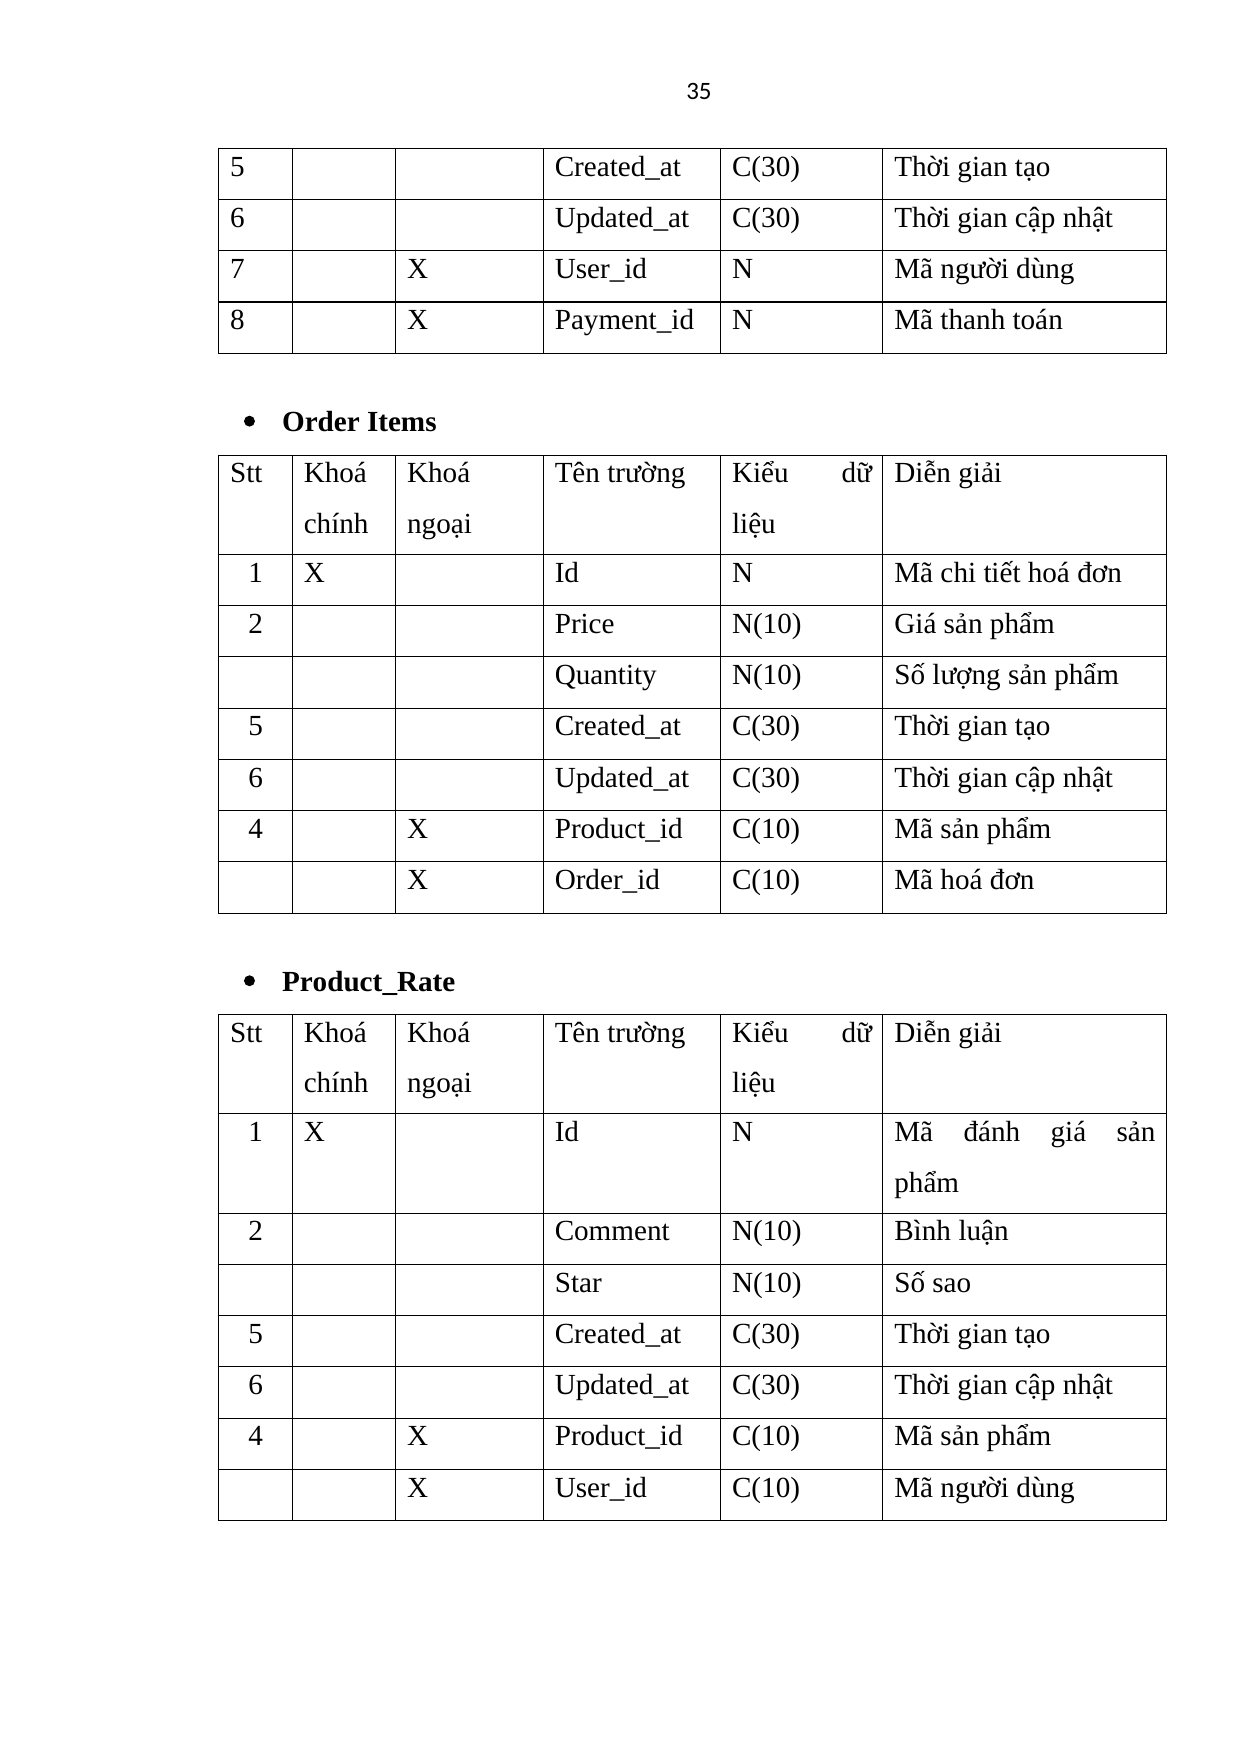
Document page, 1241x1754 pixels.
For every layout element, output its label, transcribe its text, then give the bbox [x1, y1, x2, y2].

table_cell Updated_at [544, 200, 720, 250]
table_header Diễn giải [883, 1015, 1166, 1113]
table_cell 7 [219, 251, 292, 301]
table_cell [293, 1316, 395, 1366]
table_cell [396, 1316, 543, 1366]
table_cell [396, 149, 543, 199]
table_cell Số sao [883, 1265, 1166, 1315]
table_cell Thời gian tạo [883, 149, 1166, 199]
table_cell [293, 1419, 395, 1469]
table_cell 5 [219, 709, 292, 759]
table_header Kiểu dữ liệu [721, 456, 882, 554]
table_cell [293, 811, 395, 861]
table_cell [293, 1214, 395, 1264]
table_cell C(30) [721, 200, 882, 250]
table_cell [293, 1470, 395, 1520]
table_cell C(30) [721, 1367, 882, 1417]
table_cell Created_at [544, 149, 720, 199]
table_cell User_id [544, 1470, 720, 1520]
table_cell Star [544, 1265, 720, 1315]
table_cell C(10) [721, 1470, 882, 1520]
table_cell N(10) [721, 1214, 882, 1264]
table_cell Payment_id [544, 303, 720, 353]
table_cell Created_at [544, 709, 720, 759]
table_cell C(30) [721, 1316, 882, 1366]
table_cell [219, 1470, 292, 1520]
table_cell [293, 149, 395, 199]
table_cell 1 [219, 555, 292, 605]
table_header Khoá chính [293, 456, 395, 554]
table_cell Mã người dùng [883, 1470, 1166, 1520]
table_cell [396, 760, 543, 810]
table_cell N(10) [721, 657, 882, 707]
table_cell N [721, 251, 882, 301]
table_cell [396, 709, 543, 759]
table_cell Bình luận [883, 1214, 1166, 1264]
table_cell N [721, 555, 882, 605]
table_cell Giá sản phẩm [883, 606, 1166, 656]
table_cell 1 [219, 1114, 292, 1212]
table_cell [293, 1367, 395, 1417]
table_cell [396, 1265, 543, 1315]
table_cell 6 [219, 200, 292, 250]
table_cell [219, 657, 292, 707]
table_cell [396, 1367, 543, 1417]
table_cell 6 [219, 760, 292, 810]
table_cell [293, 709, 395, 759]
table_cell [396, 200, 543, 250]
table_cell [219, 862, 292, 912]
table_cell [396, 1214, 543, 1264]
table_cell Mã hoá đơn [883, 862, 1166, 912]
table_cell 4 [219, 1419, 292, 1469]
table_cell Thời gian tạo [883, 709, 1166, 759]
table_cell Số lượng sản phẩm [883, 657, 1166, 707]
table_cell [293, 303, 395, 353]
table_cell C(10) [721, 862, 882, 912]
table_cell C(30) [721, 760, 882, 810]
table_cell [293, 1265, 395, 1315]
table_cell C(10) [721, 811, 882, 861]
table_cell Updated_at [544, 760, 720, 810]
table_cell Thời gian cập nhật [883, 760, 1166, 810]
table_cell 2 [219, 606, 292, 656]
table_header Stt [219, 1015, 292, 1113]
table_cell N [721, 1114, 882, 1212]
table_cell [396, 657, 543, 707]
table_cell Thời gian cập nhật [883, 200, 1166, 250]
table_cell Quantity [544, 657, 720, 707]
table_cell [219, 1265, 292, 1315]
table_cell Mã người dùng [883, 251, 1166, 301]
table_cell Mã sản phẩm [883, 811, 1166, 861]
table_cell Id [544, 1114, 720, 1212]
table_cell [293, 862, 395, 912]
table_cell 6 [219, 1367, 292, 1417]
table_cell X [293, 1114, 395, 1212]
table_cell 2 [219, 1214, 292, 1264]
table_cell 5 [219, 1316, 292, 1366]
table_header Diễn giải [883, 456, 1166, 554]
list Product_Rate [244, 964, 1152, 997]
table_cell X [396, 303, 543, 353]
table_cell Mã đánh giá sản phẩm [883, 1114, 1166, 1212]
table_cell Updated_at [544, 1367, 720, 1417]
table_cell [293, 200, 395, 250]
table_cell Thời gian tạo [883, 1316, 1166, 1366]
table_cell Id [544, 555, 720, 605]
table_cell X [396, 811, 543, 861]
table_cell 4 [219, 811, 292, 861]
table_header Tên trường [544, 1015, 720, 1113]
table_cell 8 [219, 303, 292, 353]
table_cell Thời gian cập nhật [883, 1367, 1166, 1417]
table_cell Order_id [544, 862, 720, 912]
table_header Khoá ngoại [396, 1015, 543, 1113]
table_cell N [721, 303, 882, 353]
table_cell [293, 657, 395, 707]
table_cell Mã thanh toán [883, 303, 1166, 353]
table_cell Created_at [544, 1316, 720, 1366]
table_cell C(30) [721, 709, 882, 759]
table_header Tên trường [544, 456, 720, 554]
table_cell Product_id [544, 811, 720, 861]
table_cell Price [544, 606, 720, 656]
table_cell [396, 1114, 543, 1212]
table_cell C(10) [721, 1419, 882, 1469]
table_cell X [293, 555, 395, 605]
table_cell Mã chi tiết hoá đơn [883, 555, 1166, 605]
list Order Items [244, 404, 1152, 438]
table_cell Product_id [544, 1419, 720, 1469]
table_cell C(30) [721, 149, 882, 199]
table_header Khoá ngoại [396, 456, 543, 554]
table_header Stt [219, 456, 292, 554]
table_cell 5 [219, 149, 292, 199]
table_cell Mã sản phẩm [883, 1419, 1166, 1469]
table_cell [293, 606, 395, 656]
table_cell X [396, 1470, 543, 1520]
table_cell X [396, 1419, 543, 1469]
table_cell [396, 555, 543, 605]
table_cell X [396, 862, 543, 912]
table_cell [293, 251, 395, 301]
table_cell N(10) [721, 606, 882, 656]
table_cell N(10) [721, 1265, 882, 1315]
table_cell X [396, 251, 543, 301]
table_cell User_id [544, 251, 720, 301]
table_header Khoá chính [293, 1015, 395, 1113]
table_cell [293, 760, 395, 810]
table_header Kiểu dữ liệu [721, 1015, 882, 1113]
table_cell [396, 606, 543, 656]
table_cell Comment [544, 1214, 720, 1264]
